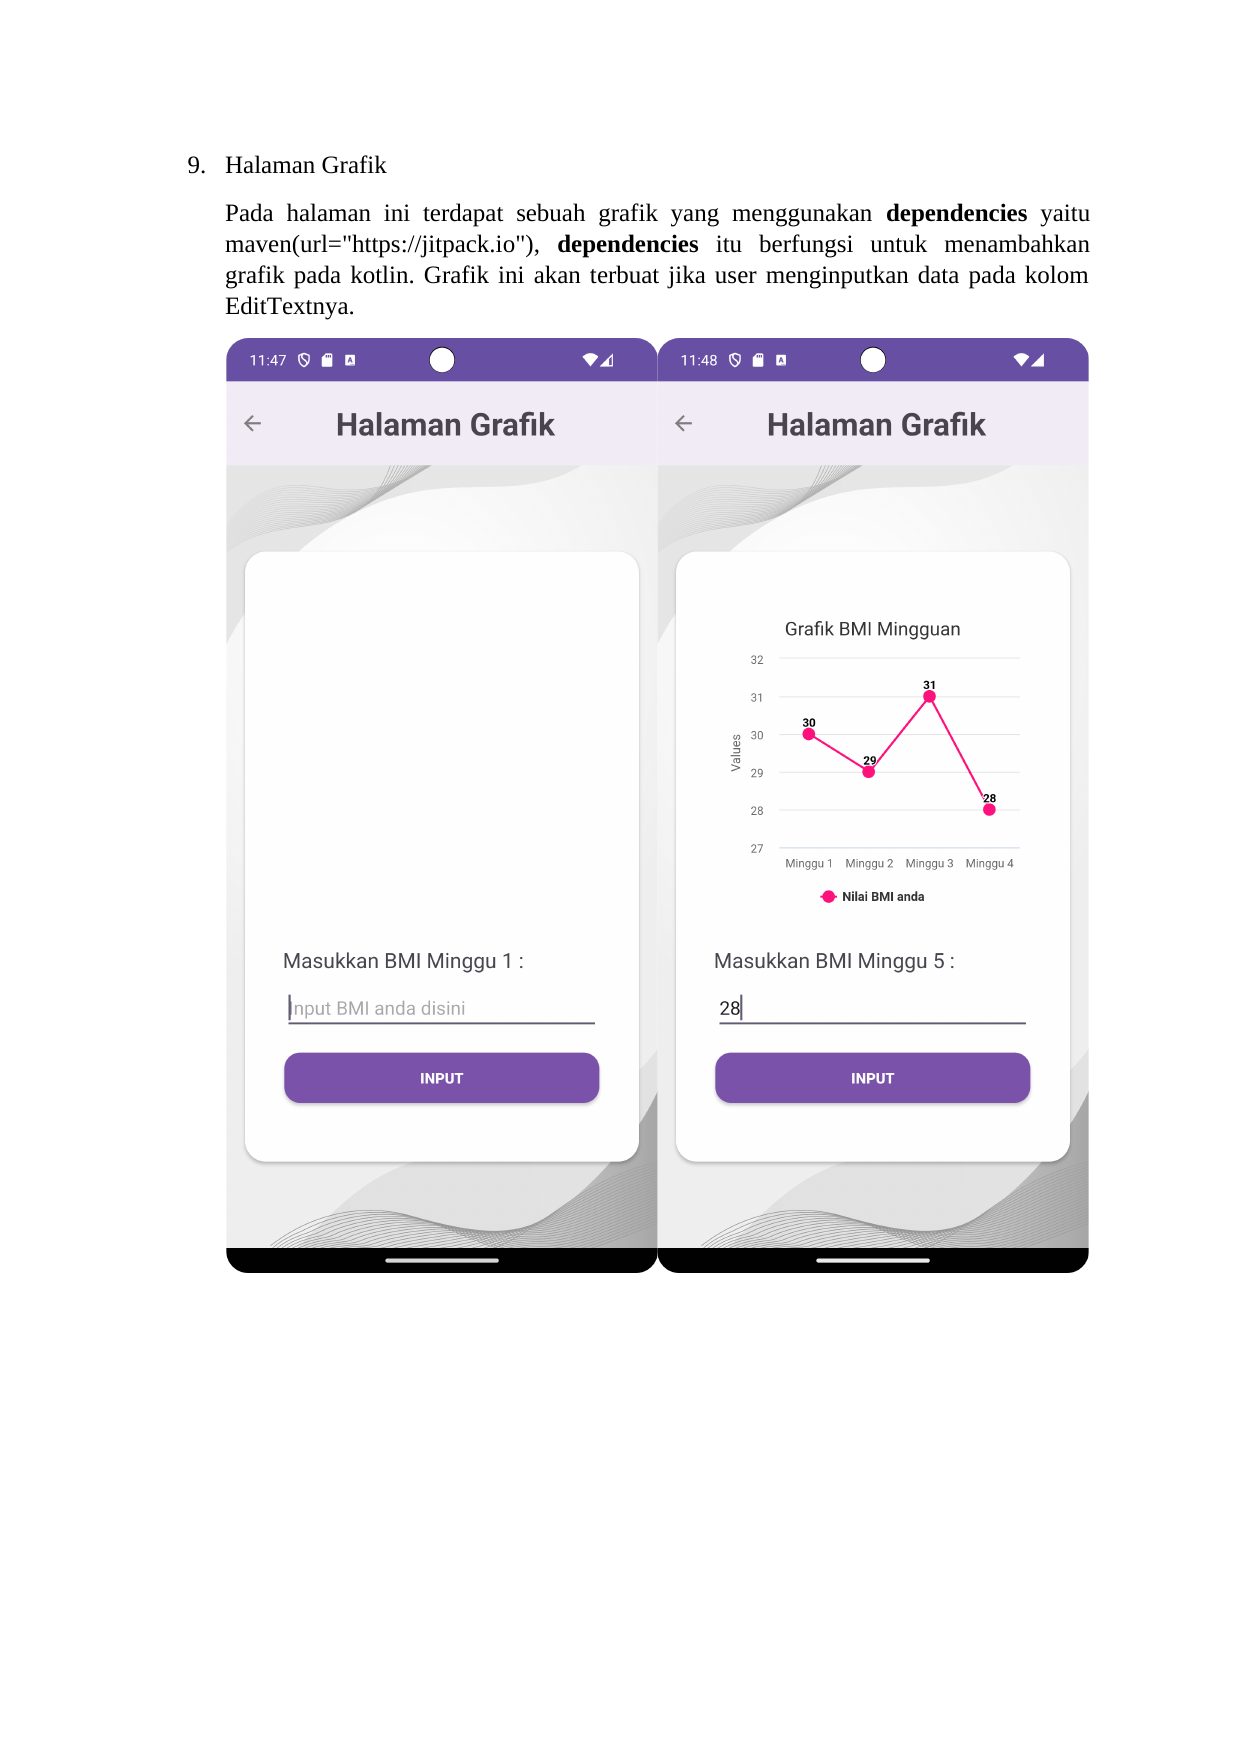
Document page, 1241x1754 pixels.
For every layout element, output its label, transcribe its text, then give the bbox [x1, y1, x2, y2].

list Halaman Grafik [187, 150, 1090, 179]
text Pada halaman ini terdapat sebuah grafik yang menggunakan dependencies yaitu maven(url="https://jitpack.io"), dependencies itu berfungsi untuk menambahkan grafik pada kotlin. Grafik ini akan terbuat jika user menginputkan data pada kolom EditTextnya. [225, 198, 1090, 319]
picture [226, 338, 1089, 1273]
